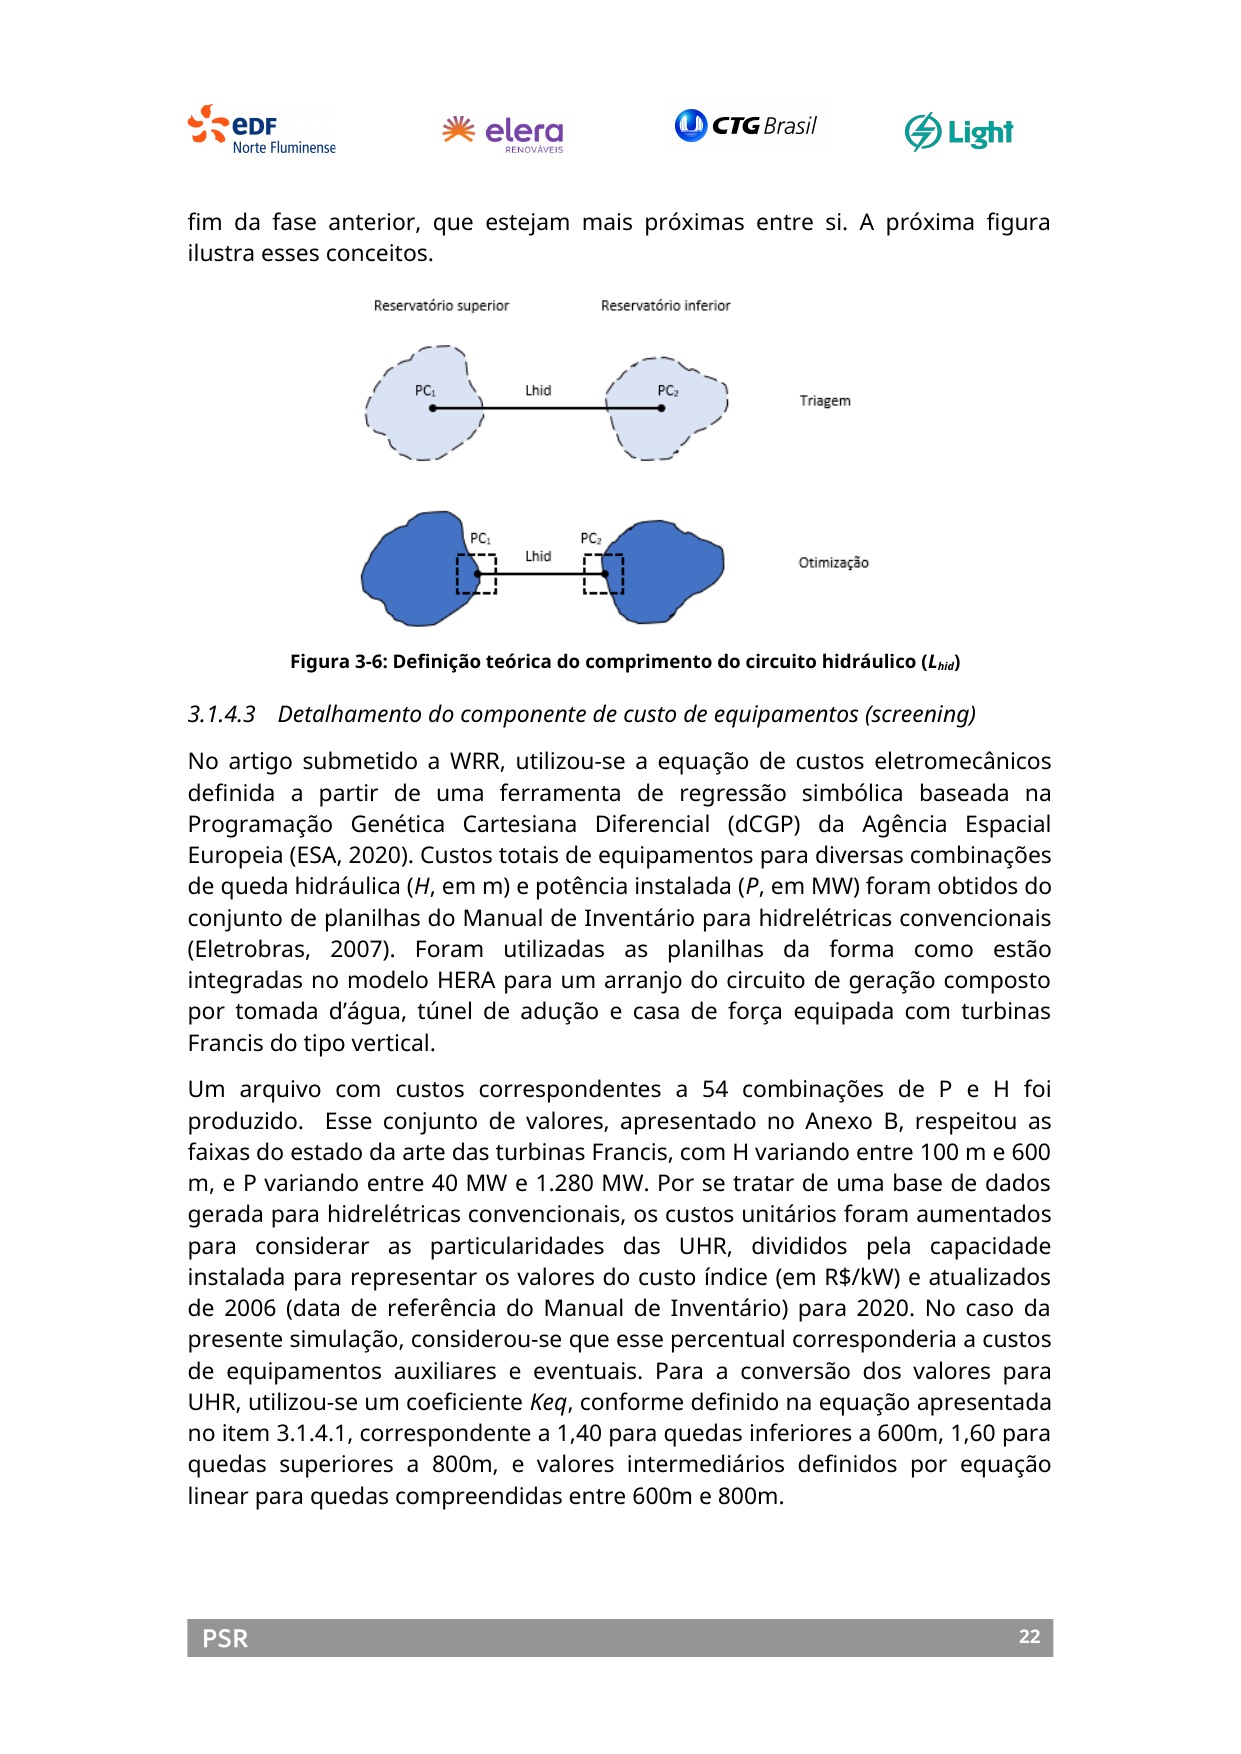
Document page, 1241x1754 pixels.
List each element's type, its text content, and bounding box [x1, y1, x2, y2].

text No artigo submetido a WRR, utilizou-se a equação de custos eletromecânicos definida a partir de uma ferramenta de regressão simbólica baseada na Programação Genética Cartesiana Diferencial (dCGP) da Agência Espacial Europeia (ESA, 2020). Custos totais de equipamentos para diversas combinações de queda hidráulica (H, em m) e potência instalada (P, em MW) foram obtidos do conjunto de planilhas do Manual de Inventário para hidrelétricas convencionais (Eletrobras, 2007). Foram utilizadas as planilhas da forma como estão integradas no modelo HERA para um arranjo do circuito de geração composto por tomada d’água, túnel de adução e casa de força equipada com turbinas Francis do tipo vertical. [187, 745, 1053, 1058]
subtitle Detalhamento do componente de custo de equipamentos (screening) [187, 698, 1053, 729]
picture [664, 98, 828, 153]
picture [201, 1628, 250, 1649]
picture [442, 116, 563, 153]
text Um arquivo com custos correspondentes a 54 combinações de P e H foi produzido. Esse conjunto de valores, apresentado no Anexo B, respeitou as faixas do estado da arte das turbinas Francis, com H variando entre 100 m e 600 m, e P variando entre 40 MW e 1.280 MW. Por se tratar de uma base de dados gerada para hidrelétricas convencionais, os custos unitários foram aumentados para considerar as particularidades das UHR, divididos pela capacidade instalada para representar os valores do custo índice (em R$/kW) e atualizados de 2006 (data de referência do Manual de Inventário) para 2020. No caso da presente simulação, considerou-se que esse percentual corresponderia a custos de equipamentos auxiliares e eventuais. Para a conversão dos valores para UHR, utilizou-se um coeficiente Keq, conforme definido na equação apresentada no item 3.1.4.1, correspondente a 1,40 para quedas inferiores a 600m, 1,60 para quedas superiores a 800m, e valores intermediários definidos por equação linear para quedas compreendidas entre 600m e 800m. [187, 1073, 1053, 1511]
picture [905, 112, 1014, 153]
picture [187, 104, 336, 153]
picture [338, 283, 902, 649]
